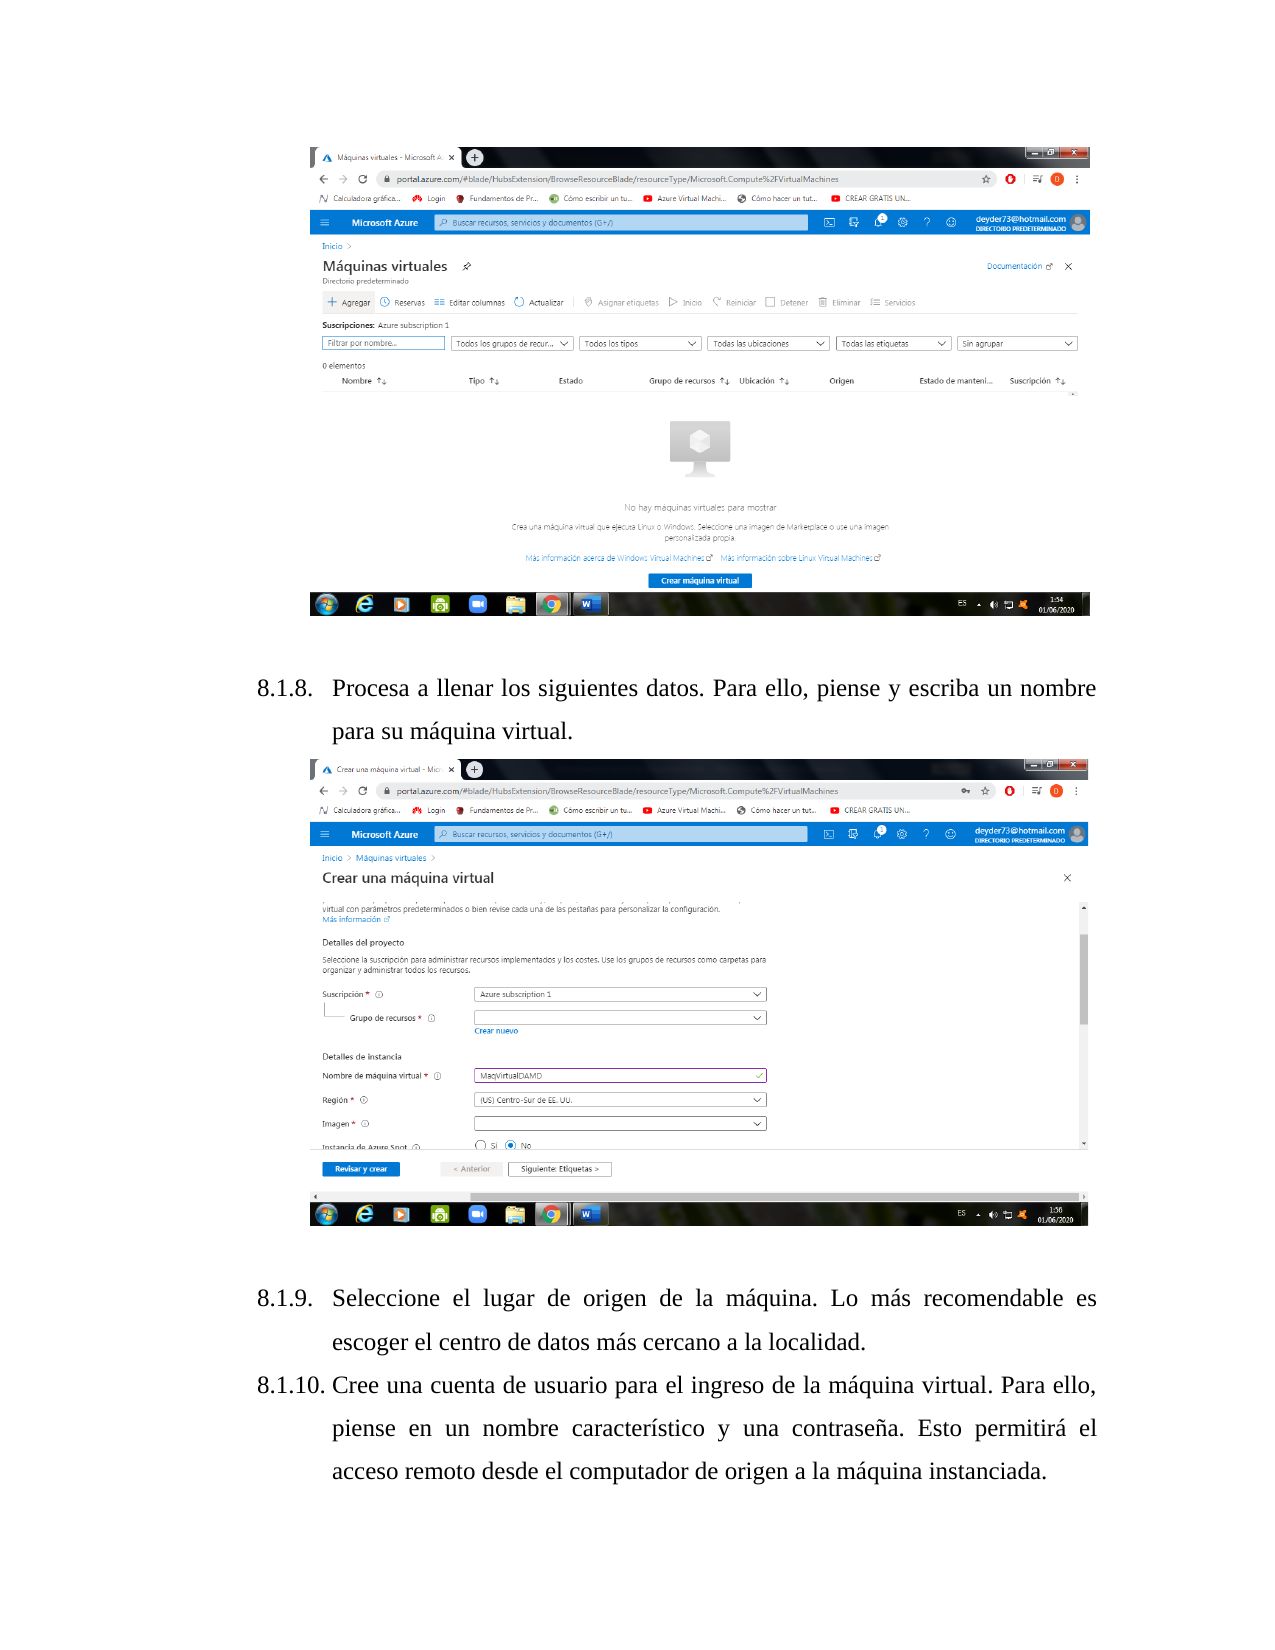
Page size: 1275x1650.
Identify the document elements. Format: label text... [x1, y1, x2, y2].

list Seleccione el lugar de origen de la máquina. Lo más recomendable es escoger el centro de datos más cercano a la localidad. [257, 1283, 1098, 1355]
picture [310, 147, 1090, 616]
picture [310, 759, 1089, 1226]
list Procesa a llenar los siguientes datos. Para ello, piense y escriba un nombre para su máquina virtual. [257, 673, 1098, 745]
list Cree una cuenta de usuario para el ingreso de la máquina virtual. Para ello, piense en un nombre característico y una contraseña. Esto permitirá el acceso remoto desde el computador de origen a la máquina instanciada. [257, 1370, 1098, 1485]
